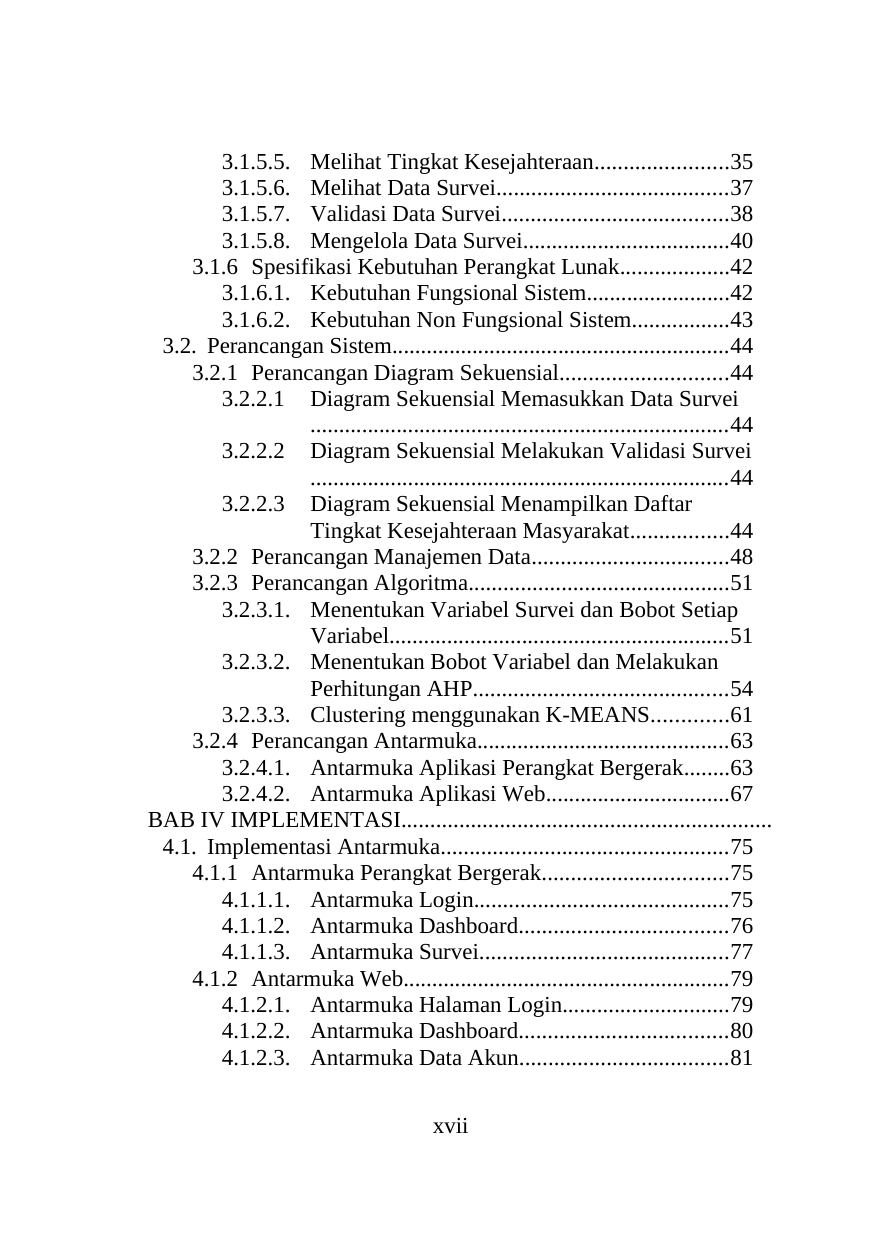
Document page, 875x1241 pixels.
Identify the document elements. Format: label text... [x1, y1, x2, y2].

text 3.1.5.5. Melihat Tingkat Kesejahteraan 35 [222, 148, 753, 174]
text 4.1. Implementasi Antarmuka 75 [162, 833, 753, 859]
text 3.1.5.8. Mengelola Data Survei 40 [222, 227, 753, 253]
text 3.2.4 Perancangan Antarmuka 63 [192, 727, 782, 754]
text 3.2.2.1 Diagram Sekuensial Memasukkan Data Survei 44 [222, 385, 753, 438]
text 3.2.2 Perancangan Manajemen Data 48 [192, 543, 782, 569]
text 3.1.6.2. Kebutuhan Non Fungsional Sistem 43 [222, 306, 753, 332]
text 3.2. Perancangan Sistem 44 [162, 332, 753, 358]
text 3.2.3 Perancangan Algoritma 51 [192, 569, 782, 596]
text 3.2.4.2. Antarmuka Aplikasi Web 67 [222, 780, 753, 807]
text 4.1.1 Antarmuka Perangkat Bergerak 75 [192, 859, 782, 886]
text 4.1.2.1. Antarmuka Halaman Login 79 [222, 991, 753, 1017]
text 4.1.1.3. Antarmuka Survei 77 [222, 938, 753, 965]
text 4.1.2 Antarmuka Web 79 [192, 965, 782, 991]
text 4 BAB IV IMPLEMENTASI 75 [103, 807, 753, 833]
text 3.1.6 Spesifikasi Kebutuhan Perangkat Lunak 42 [192, 253, 782, 279]
text 4.1.1.1. Antarmuka Login 75 [222, 886, 753, 912]
text 3.1.5.6. Melihat Data Survei 37 [222, 174, 753, 200]
text 3.2.2.3 Diagram Sekuensial Menampilkan Daftar Tingkat Kesejahteraan Masyarakat 44 [222, 490, 753, 543]
text 4.1.2.2. Antarmuka Dashboard 80 [222, 1017, 753, 1044]
text 4.1.1.2. Antarmuka Dashboard 76 [222, 912, 753, 938]
text 3.2.4.1. Antarmuka Aplikasi Perangkat Bergerak 63 [222, 754, 753, 780]
text 3.2.1 Perancangan Diagram Sekuensial 44 [192, 358, 782, 385]
text 3.2.3.2. Menentukan Bobot Variabel dan Melakukan Perhitungan AHP 54 [222, 648, 753, 701]
text 3.2.3.1. Menentukan Variabel Survei dan Bobot Setiap Variabel 51 [222, 596, 753, 648]
text 4.1.2.3. Antarmuka Data Akun 81 [222, 1044, 753, 1070]
text 3.1.5.7. Validasi Data Survei 38 [222, 200, 753, 227]
text 3.1.6.1. Kebutuhan Fungsional Sistem 42 [222, 279, 753, 306]
text 3.2.3.3. Clustering menggunakan K-MEANS 61 [222, 701, 753, 727]
text 3.2.2.2 Diagram Sekuensial Melakukan Validasi Survei 44 [222, 438, 753, 490]
